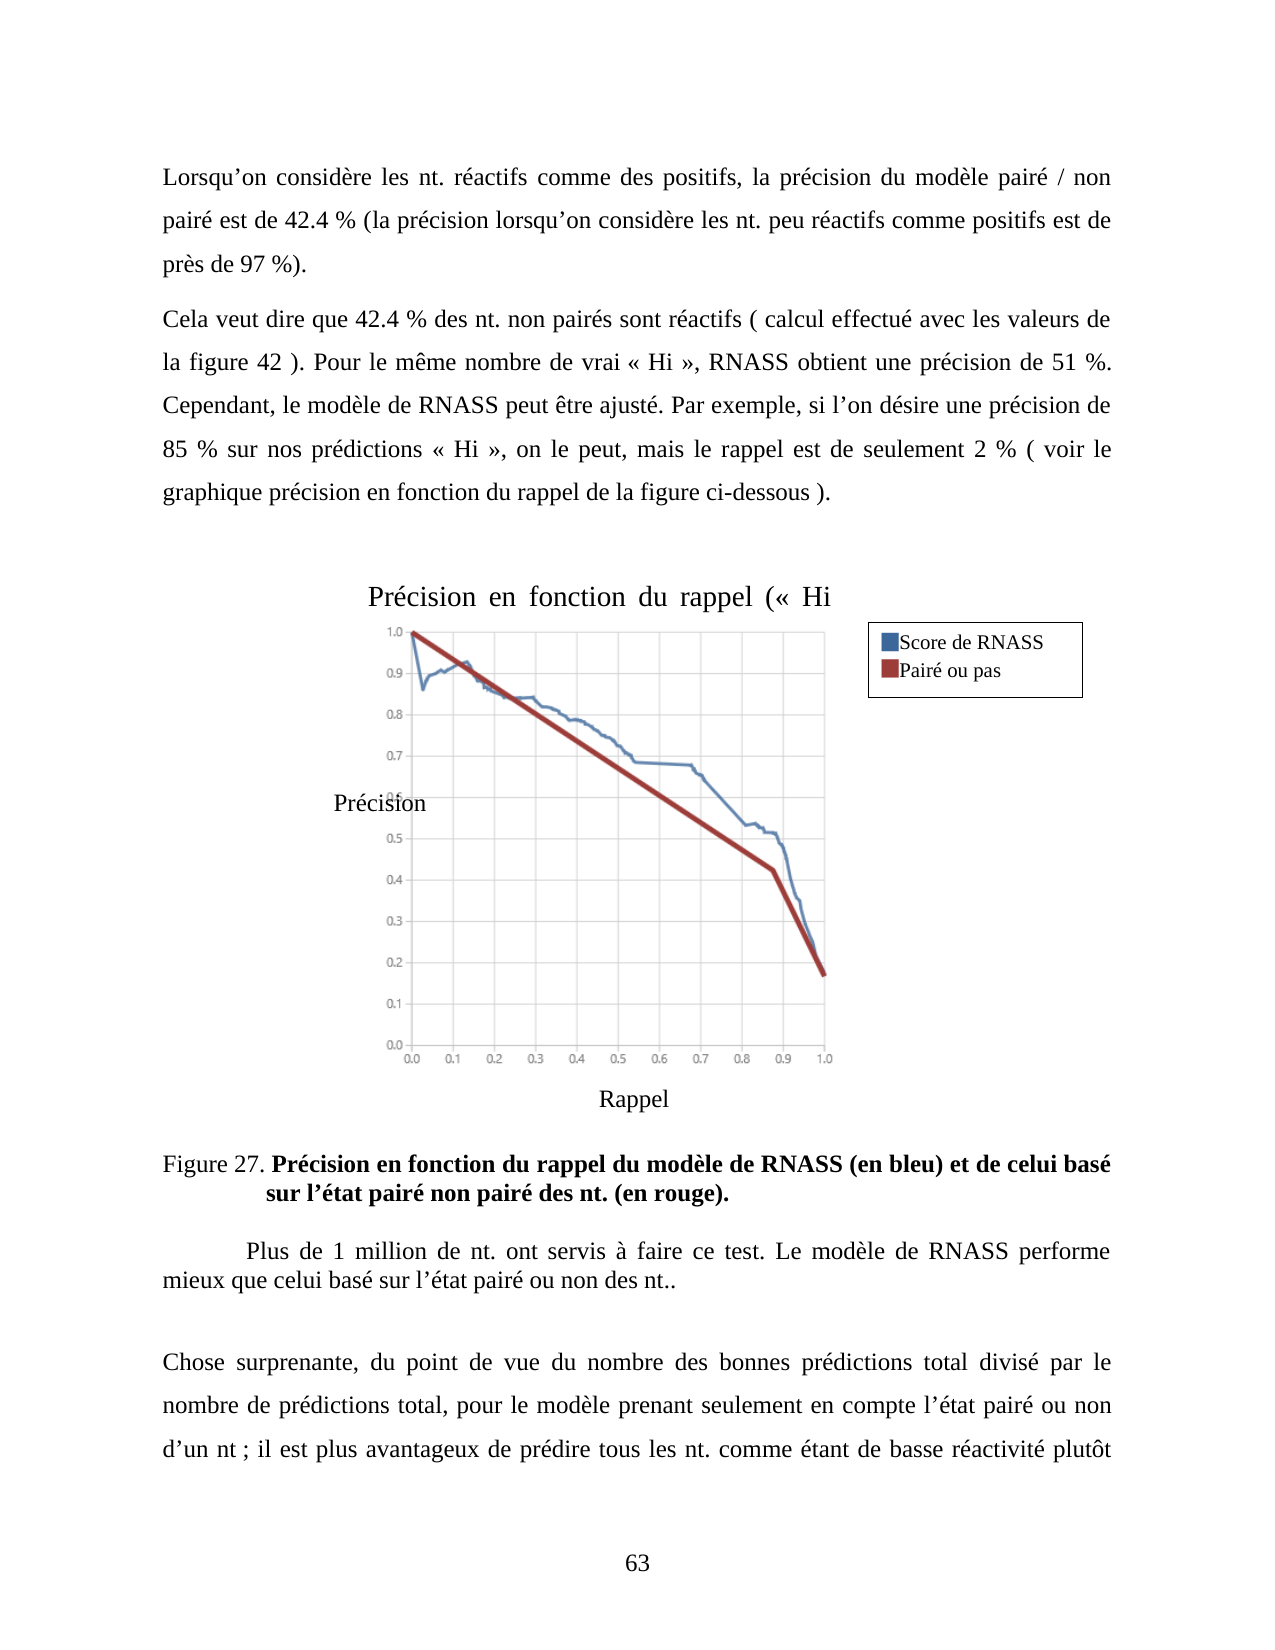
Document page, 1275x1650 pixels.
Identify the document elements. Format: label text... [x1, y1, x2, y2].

text Lorsqu’on considère les nt. réactifs comme des positifs, la précision du modèle pairé / non pairé est de 42.4 % (la précision lorsqu’on considère les nt. peu réactifs comme positifs est de près de 97 %). [162, 162, 1113, 277]
text Plus de 1 million de nt. ont servis à faire ce test. Le modèle de RNASS performe mieux que celui basé sur l’état pairé ou non des nt.. [162, 1236, 1113, 1294]
picture [312, 588, 963, 1123]
picture [869, 623, 963, 697]
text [162, 1347, 1113, 1462]
text Cela veut dire que 42.4 % des nt. non pairés sont réactifs ( calcul effectué avec les valeurs de la figure 42 ). Pour le même nombre de vrai « Hi », RNASS obtient une précision de 51 %. Cependant, le modèle de RNASS peut être ajusté. Par exemple, si l’on désire une précision de 85 % sur nos prédictions « Hi », on le peut, mais le rappel est de seulement 2 % ( voir le graphique précision en fonction du rappel de la figure ci-dessous ). [162, 304, 1113, 506]
text Précision en fonction du rappel du modèle de RNASS (en bleu) et de celui basé sur l’état pairé non pairé des nt. (en rouge). [162, 1149, 1113, 1207]
